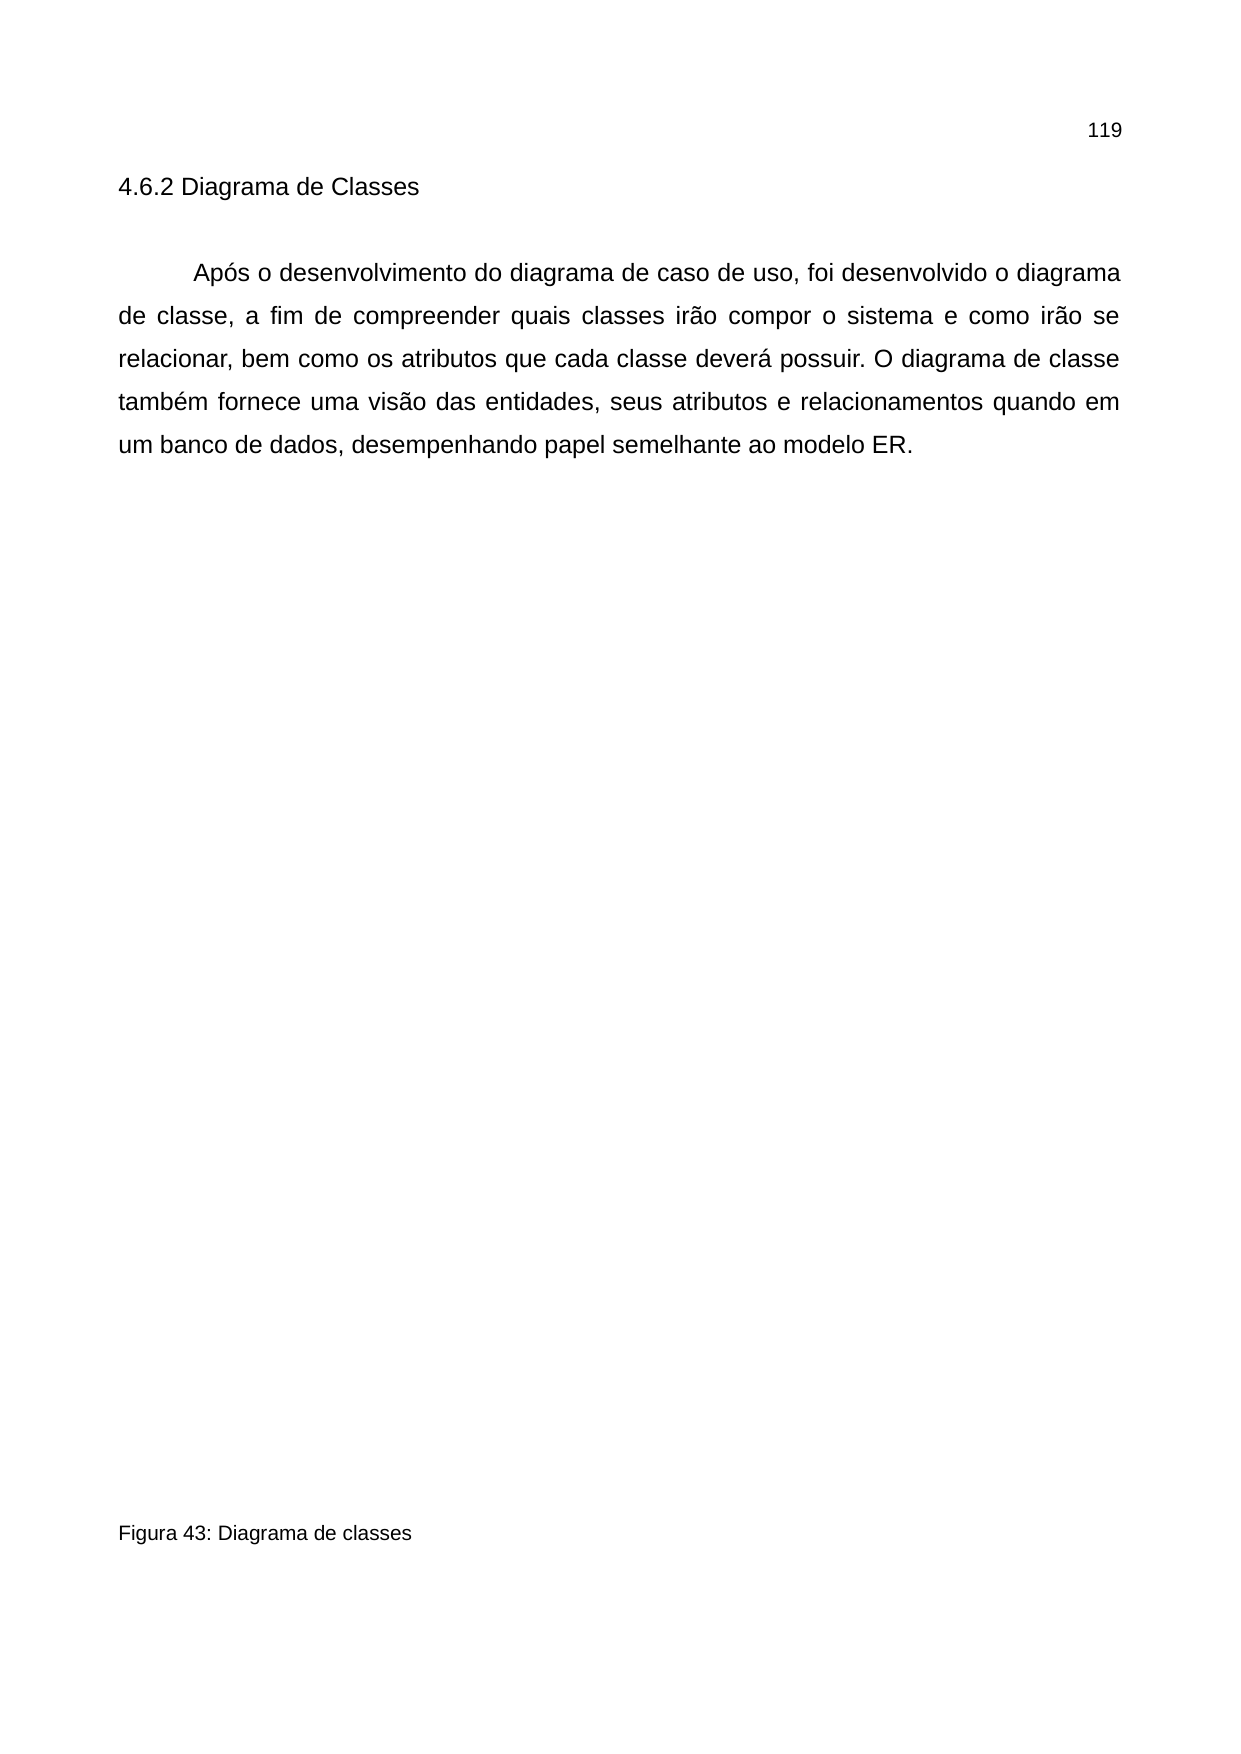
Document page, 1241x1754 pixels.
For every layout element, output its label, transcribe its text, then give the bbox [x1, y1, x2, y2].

text Após o desenvolvimento do diagrama de caso de uso, foi desenvolvido o diagrama de classe, a fim de compreender quais classes irão compor o sistema e como irão se relacionar, bem como os atributos que cada classe deverá possuir. O diagrama de classe também fornece uma visão das entidades, seus atributos e relacionamentos quando em um banco de dados, desempenhando papel semelhante ao modelo ER. [118, 258, 1122, 459]
text Figura 43: Diagrama de classes [118, 1521, 1122, 1545]
subtitle 4.6.2 Diagrama de Classes [118, 172, 1122, 200]
